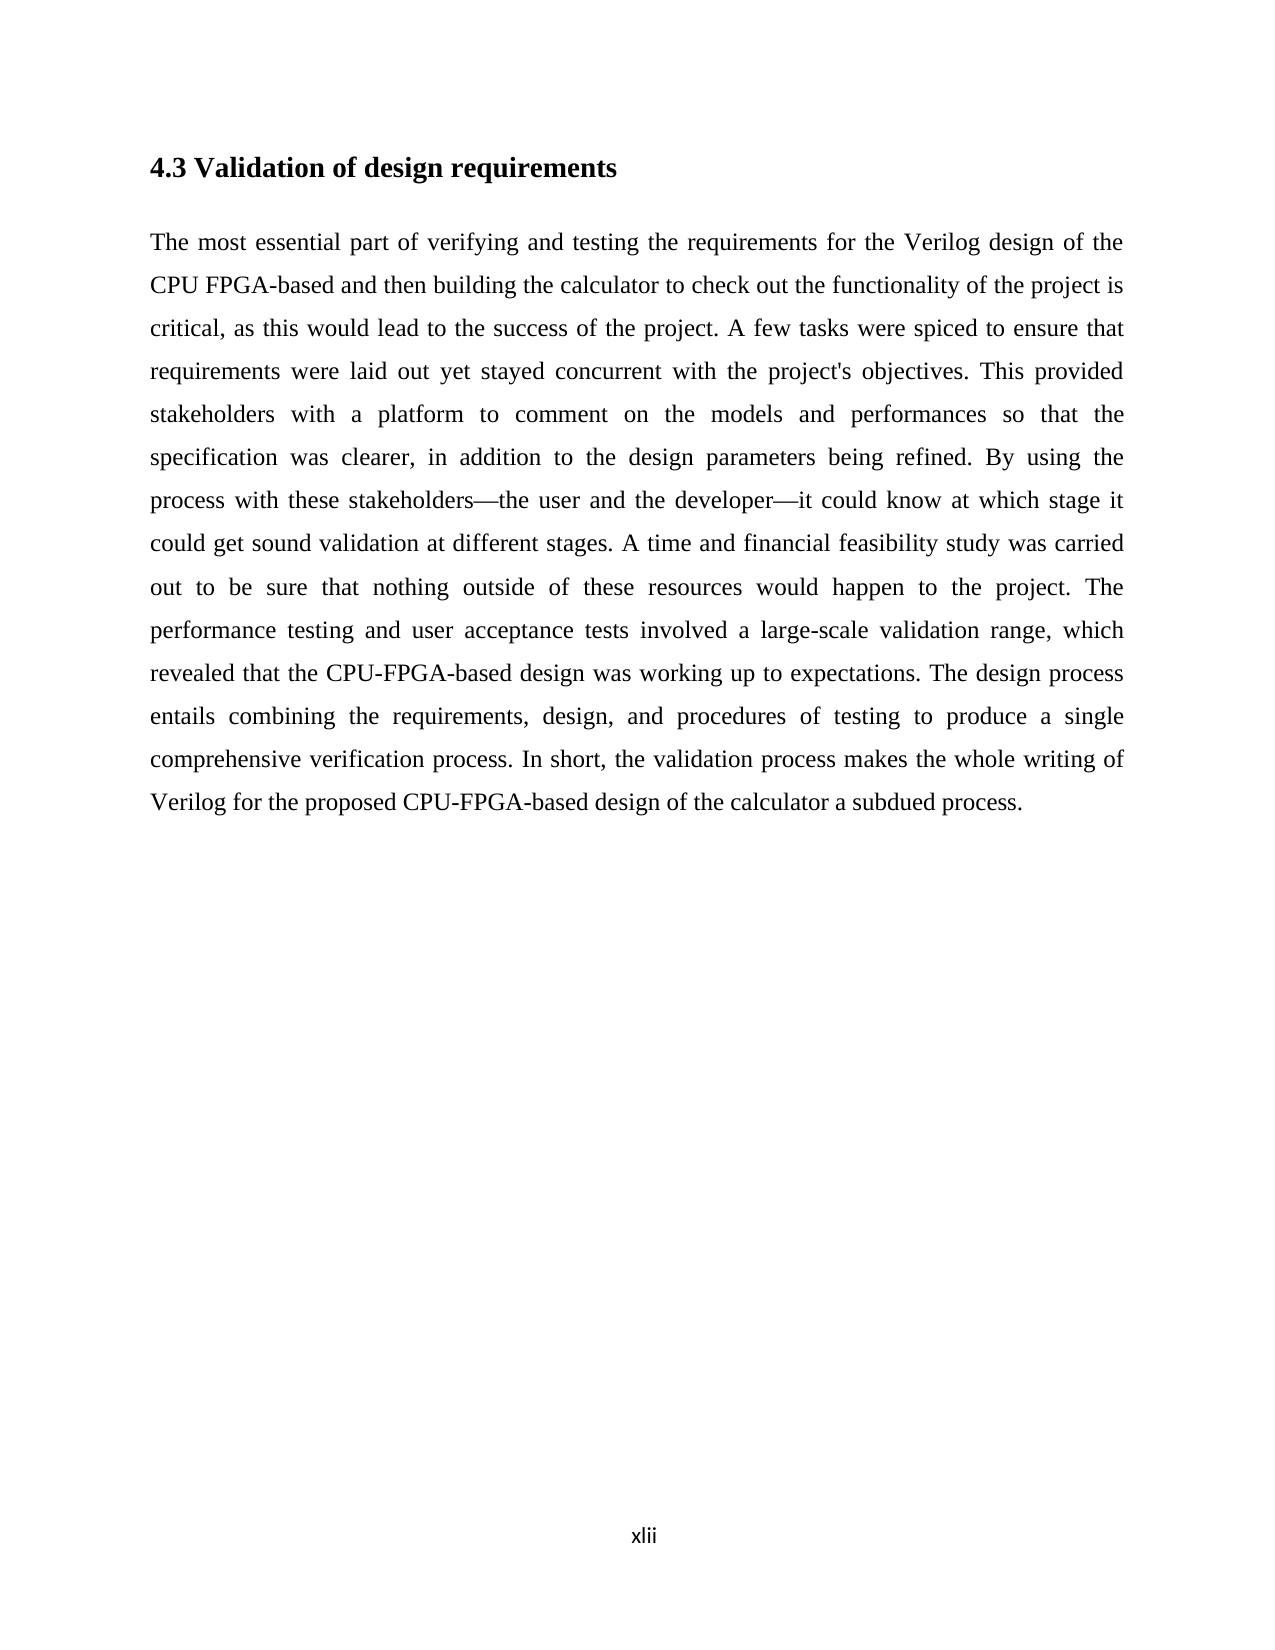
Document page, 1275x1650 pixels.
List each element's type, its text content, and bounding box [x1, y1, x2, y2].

subtitle 4.3 Validation of design requirements [150, 150, 1125, 183]
text The most essential part of verifying and testing the requirements for the Verilog design of the CPU FPGA-based and then building the calculator to check out the functionality of the project is critical, as this would lead to the success of the project. A few tasks were spiced to ensure that requirements were laid out yet stayed concurrent with the project's objectives. This provided stakeholders with a platform to comment on the models and performances so that the specification was clearer, in addition to the design parameters being refined. By using the process with these stakeholders—the user and the developer—it could know at which stage it could get sound validation at different stages. A time and financial feasibility study was carried out to be sure that nothing outside of these resources would happen to the project. The performance testing and user acceptance tests involved a large-scale validation range, which revealed that the CPU-FPGA-based design was working up to expectations. The design process entails combining the requirements, design, and procedures of testing to produce a single comprehensive verification process. In short, the validation process makes the whole writing of Verilog for the proposed CPU-FPGA-based design of the calculator a subdued process. [150, 227, 1125, 816]
